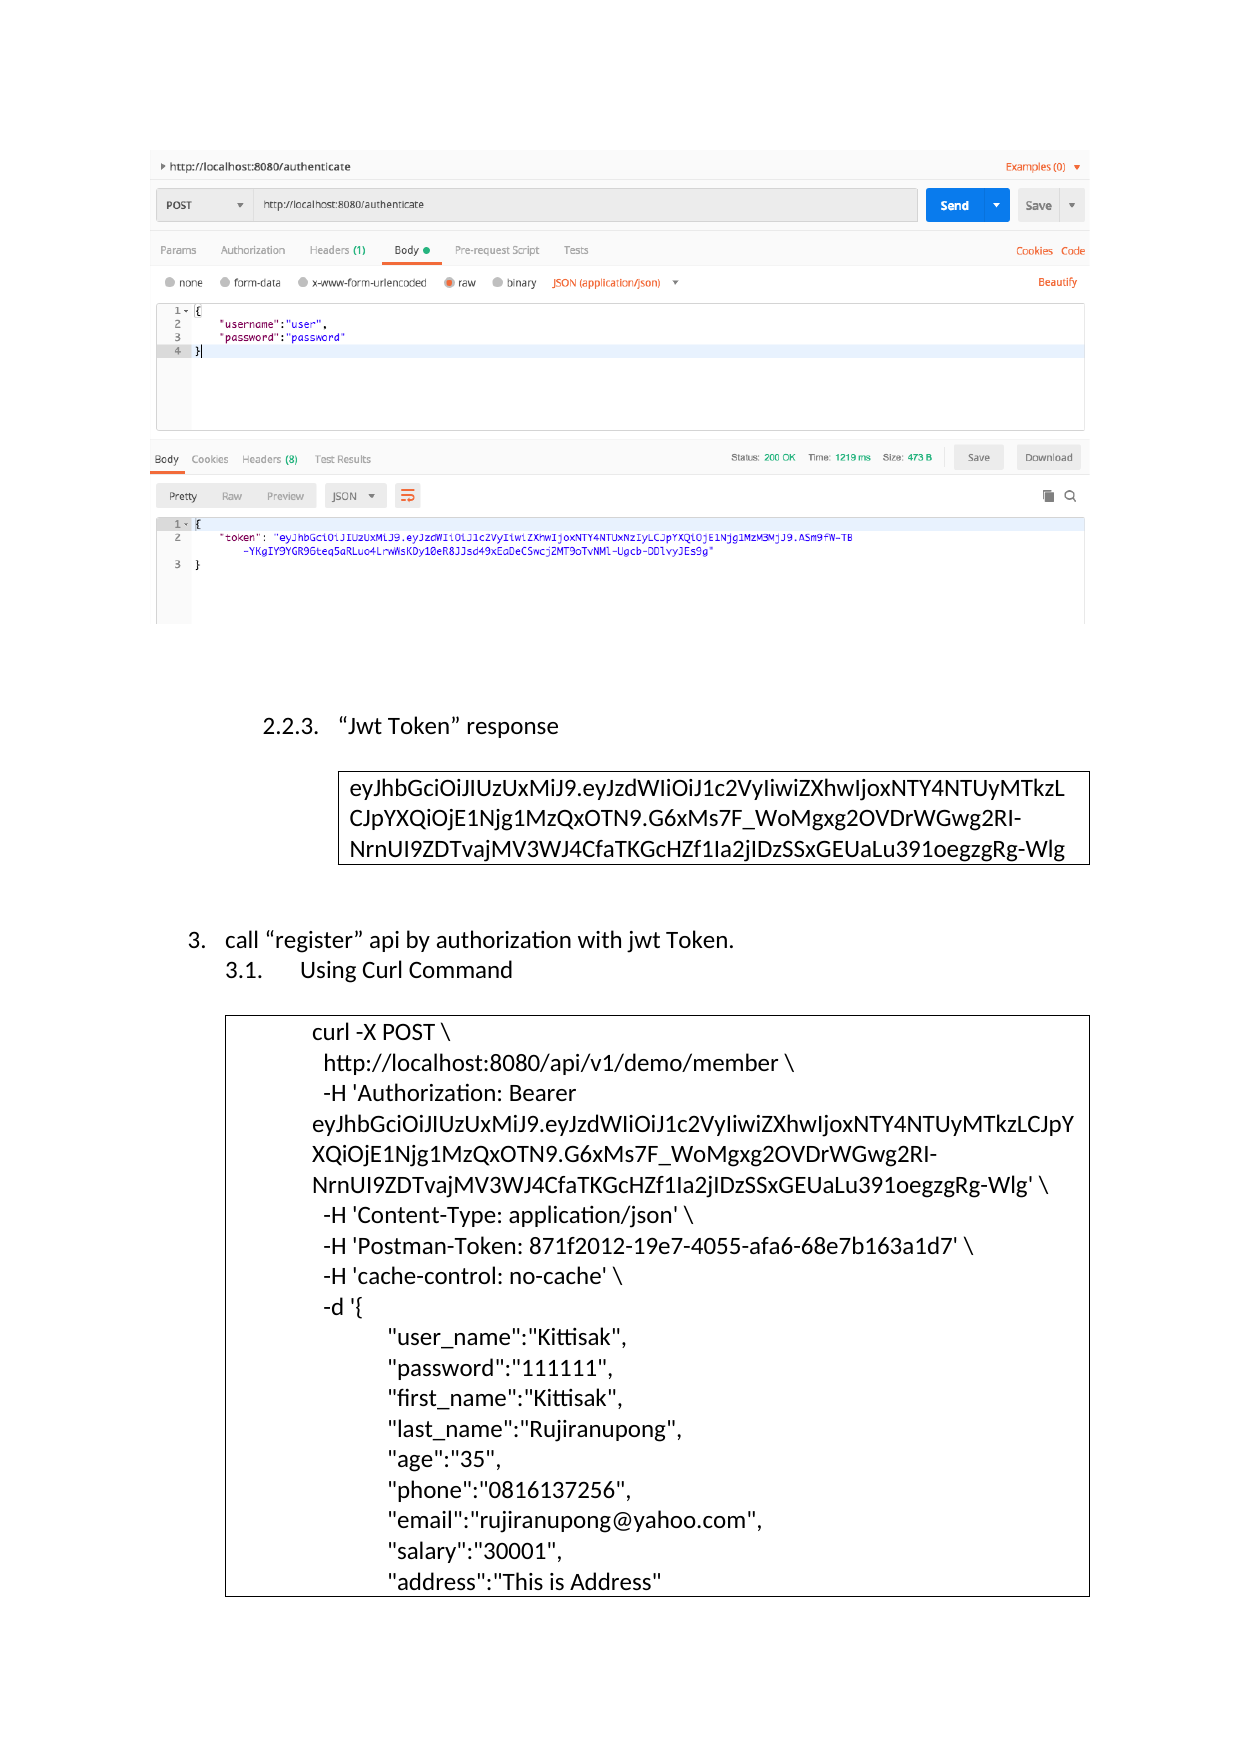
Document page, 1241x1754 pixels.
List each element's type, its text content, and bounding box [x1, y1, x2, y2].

table_header eyJhbGciOiJIUzUxMiJ9.eyJzdWIiOiJ1c2VyIiwiZXhwIjoxNTY4NTUyMTkzLCJpYXQiOjE1Njg1MzQxOTN9.G6xMs7F_WoMgxg2OVDrWGwg2RI-NrnUI9ZDTvajMV3WJ4CfaTKGcHZf1Ia2jIDzSSxGEUaLu391oegzgRg-Wlg [339, 772, 1089, 863]
list “Jwt Token” response [262, 710, 1090, 740]
list Using Curl Command [225, 954, 1090, 985]
picture [150, 150, 1090, 624]
list call “register” api by authorization with jwt Token. [187, 924, 1090, 954]
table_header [226, 1016, 1089, 1596]
